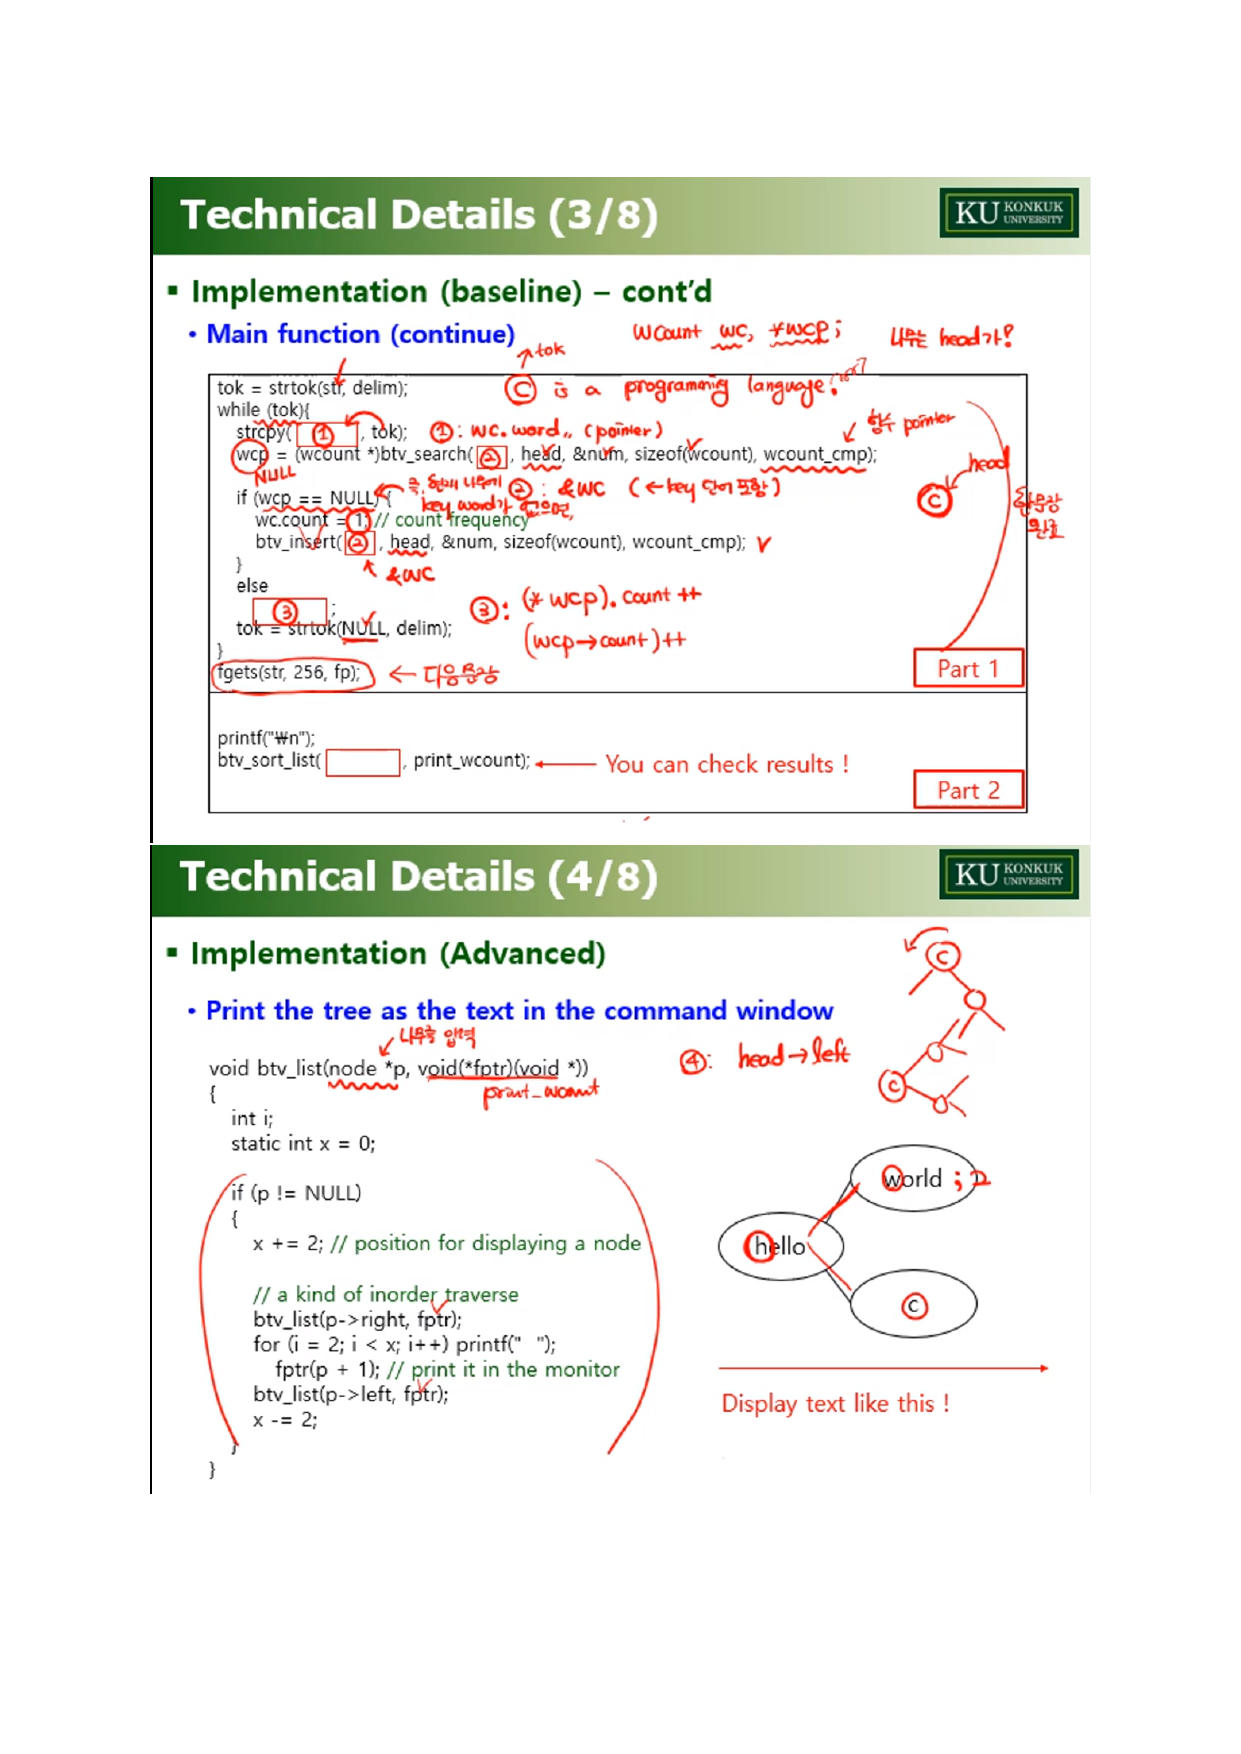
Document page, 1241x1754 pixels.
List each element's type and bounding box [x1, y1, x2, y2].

picture [150, 177, 1091, 843]
picture [150, 845, 1091, 1494]
